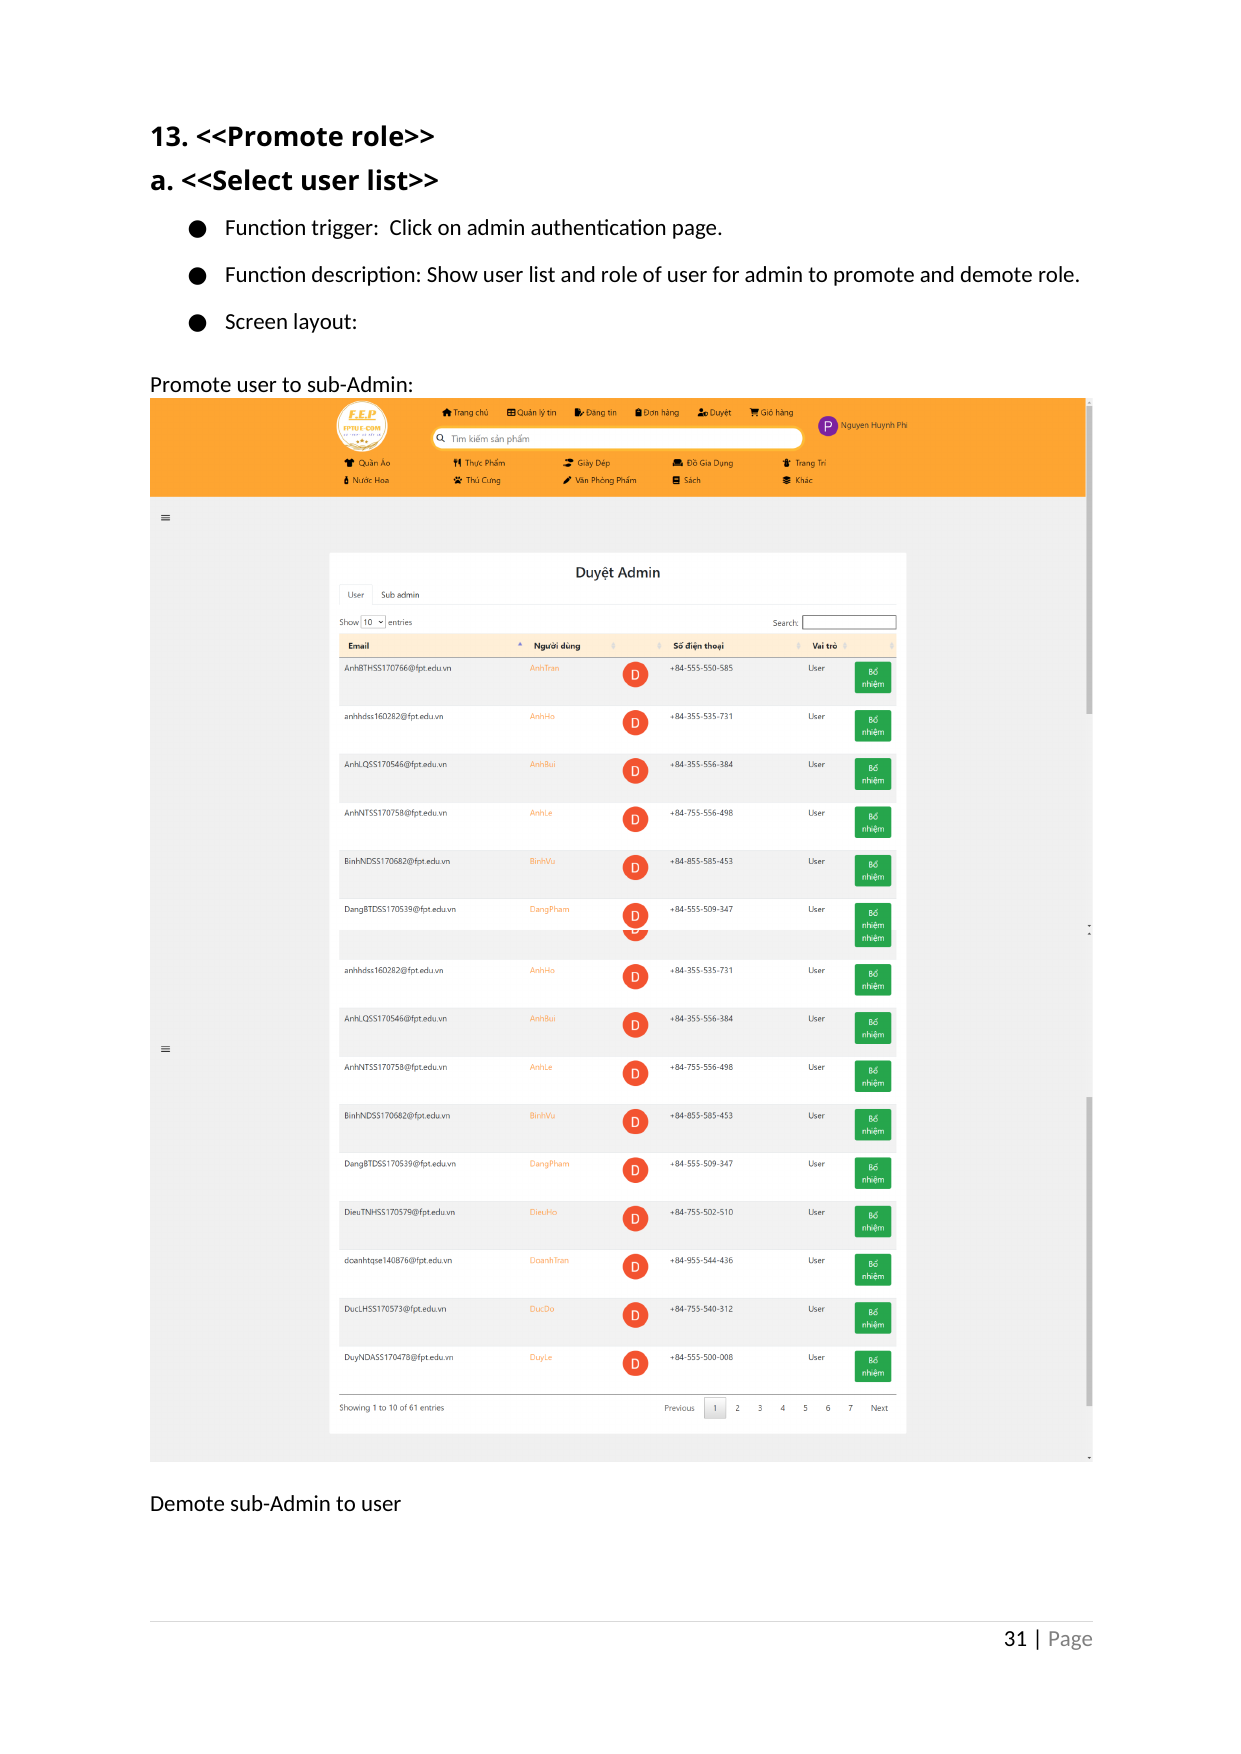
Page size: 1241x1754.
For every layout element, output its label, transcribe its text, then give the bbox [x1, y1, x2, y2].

list Function trigger: Click on admin authentication page. [187, 202, 1093, 249]
text Demote sub-Admin to user [150, 1489, 1093, 1517]
picture [150, 398, 1093, 1462]
list Screen layout: [187, 296, 1093, 343]
subtitle 13. <<Promote role>> [150, 118, 1093, 155]
list Function description: Show user list and role of user for admin to promote and demote role. [187, 249, 1093, 296]
subtitle a. <<Select user list>> [150, 162, 1093, 199]
text Promote user to sub-Admin: [150, 371, 1093, 398]
